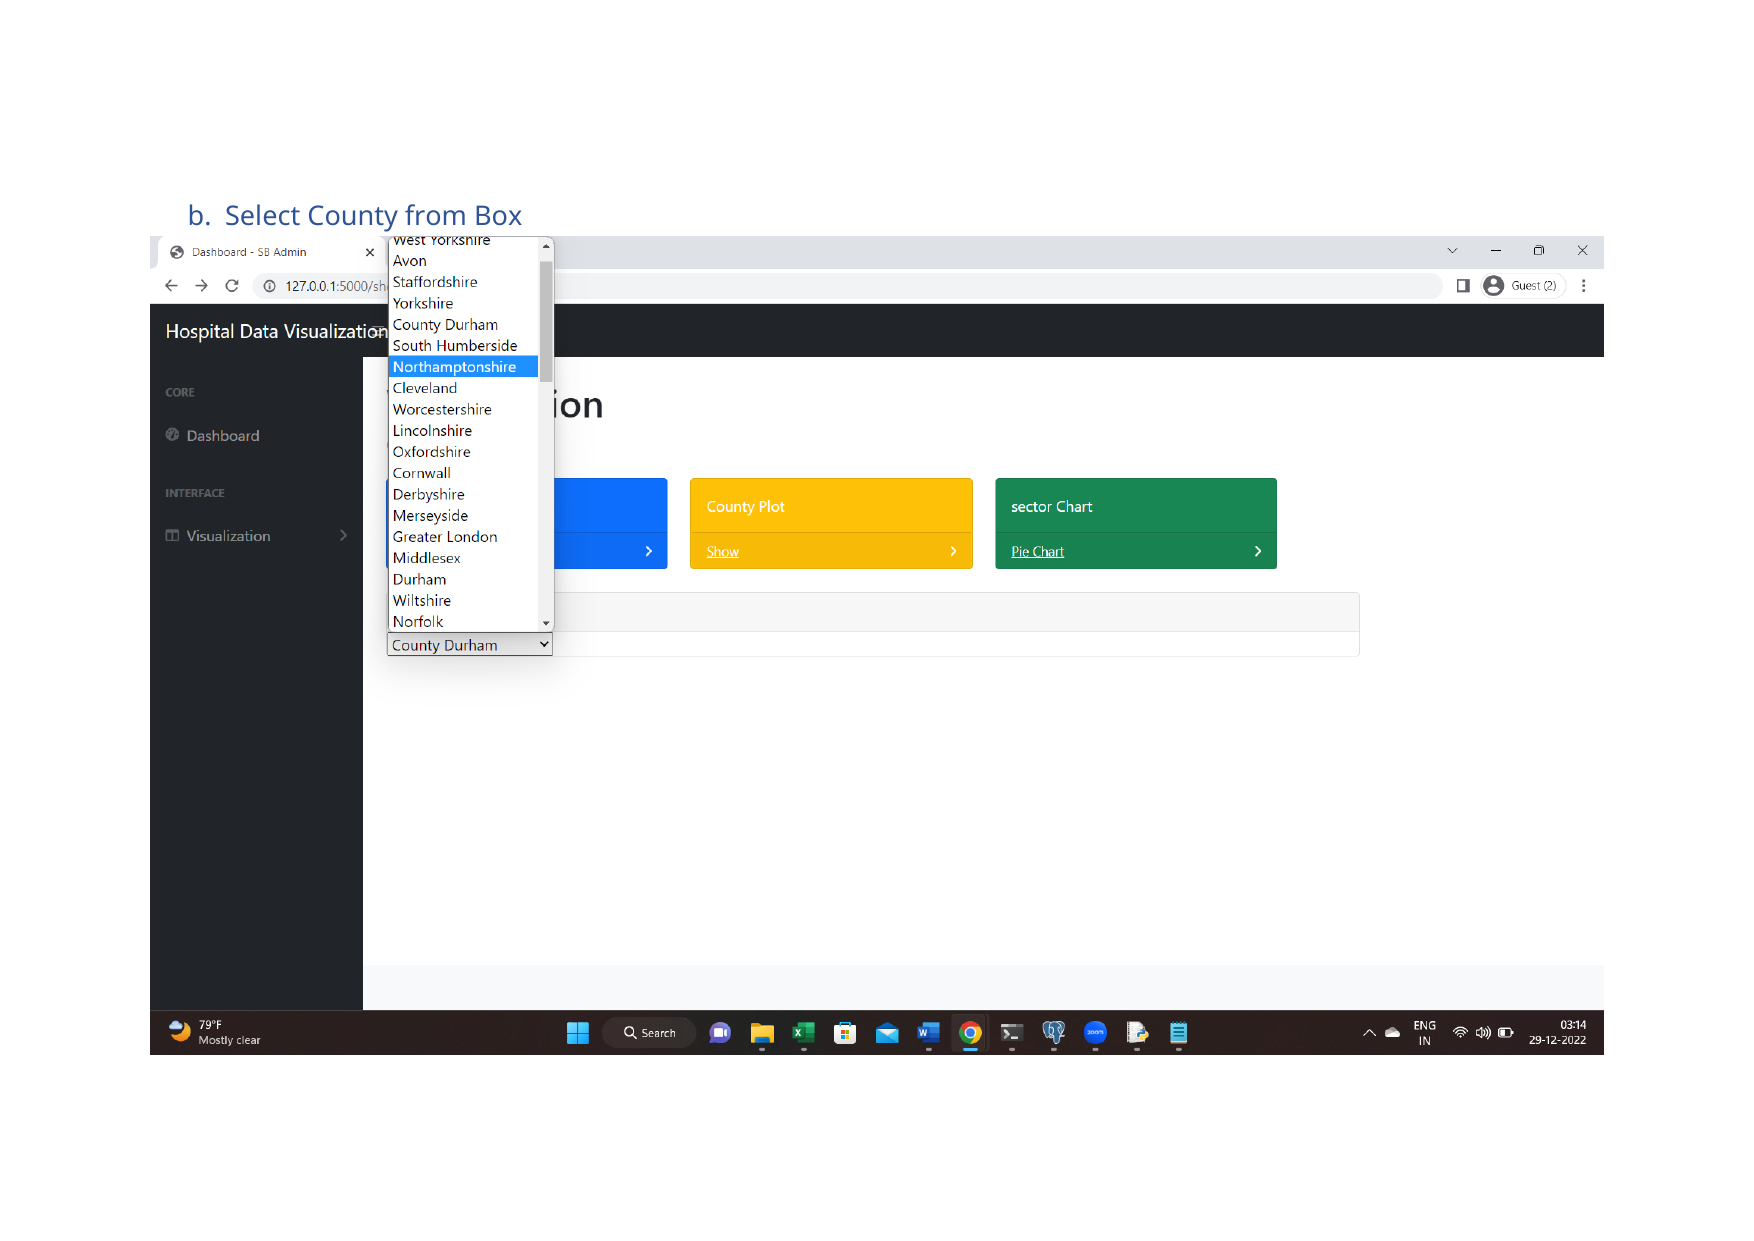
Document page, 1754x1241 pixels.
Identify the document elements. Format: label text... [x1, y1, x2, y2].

subtitle Select County from Box [187, 197, 1604, 234]
picture [150, 236, 1604, 1055]
